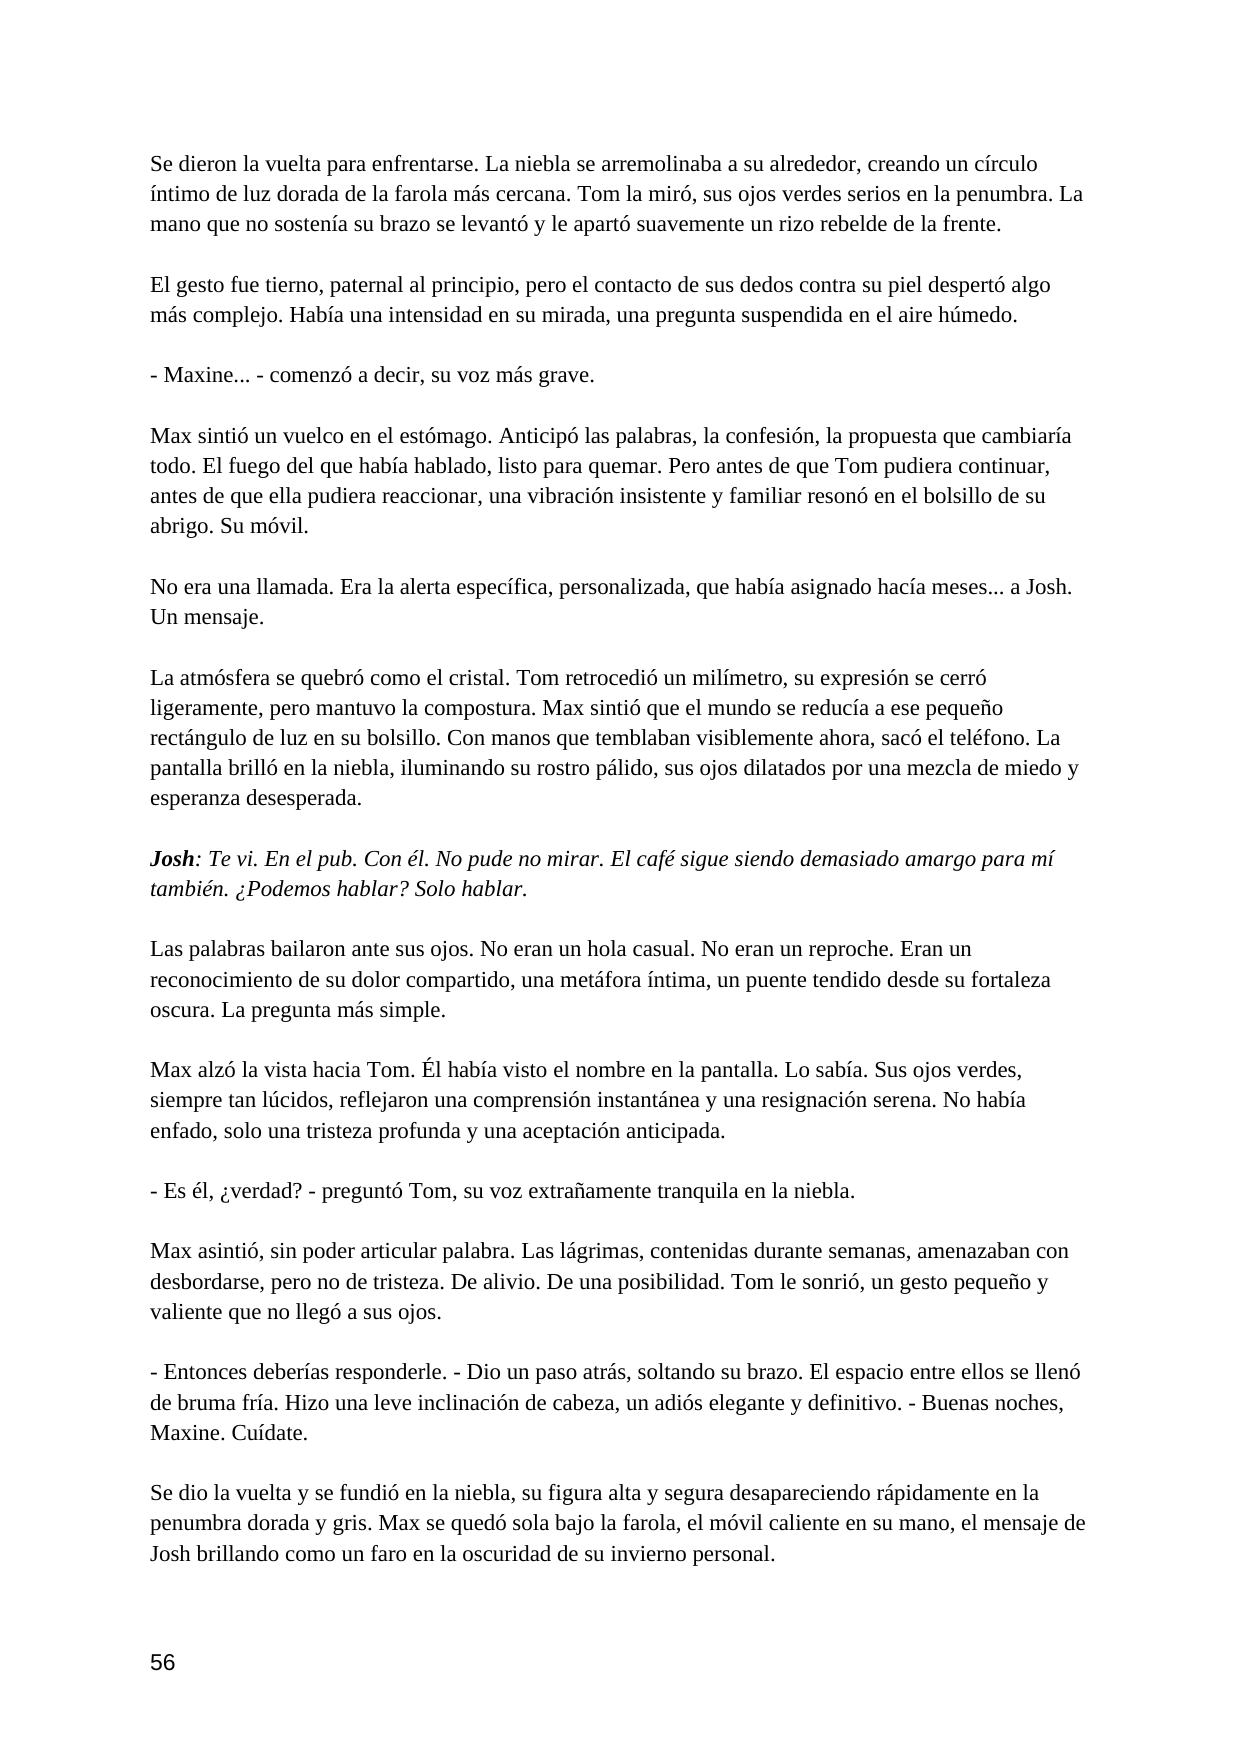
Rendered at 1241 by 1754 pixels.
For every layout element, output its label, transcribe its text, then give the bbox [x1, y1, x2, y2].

text - Entonces deberías responderle. - Dio un paso atrás, soltando su brazo. El espacio entre ellos se llenó de bruma fría. Hizo una leve inclinación de cabeza, un adiós elegante y definitivo. - Buenas noches, Maxine. Cuídate. [150, 1358, 1090, 1445]
text - Es él, ¿verdad? - preguntó Tom, su voz extrañamente tranquila en la niebla. [150, 1177, 1090, 1203]
text Josh: Te vi. En el pub. Con él. No pude no mirar. El café sigue siendo demasiado amargo para mí también. ¿Podemos hablar? Solo hablar. [150, 845, 1090, 901]
text No era una llamada. Era la alerta específica, personalizada, que había asignado hacía meses... a Josh. Un mensaje. [150, 573, 1090, 629]
text Se dio la vuelta y se fundió en la niebla, su figura alta y segura desapareciendo rápidamente en la penumbra dorada y gris. Max se quedó sola bajo la farola, el móvil caliente en su mano, el mensaje de Josh brillando como un faro en la oscuridad de su invierno personal. [150, 1479, 1090, 1566]
text Las palabras bailaron ante sus ojos. No eran un hola casual. No eran un reproche. Eran un reconocimiento de su dolor compartido, una metáfora íntima, un puente tendido desde su fortaleza oscura. La pregunta más simple. [150, 935, 1090, 1022]
text El gesto fue tierno, paternal al principio, pero el contacto de sus dedos contra su piel despertó algo más complejo. Había una intensidad en su mirada, una pregunta suspendida en el aire húmedo. [150, 271, 1090, 327]
text - Maxine... - comenzó a decir, su voz más grave. [150, 361, 1090, 388]
text Max sintió un vuelco en el estómago. Anticipó las palabras, la confesión, la propuesta que cambiaría todo. El fuego del que había hablado, listo para quemar. Pero antes de que Tom pudiera continuar, antes de que ella pudiera reaccionar, una vibración insistente y familiar resonó en el bolsillo de su abrigo. Su móvil. [150, 422, 1090, 539]
text Se dieron la vuelta para enfrentarse. La niebla se arremolinaba a su alrededor, creando un círculo íntimo de luz dorada de la farola más cercana. Tom la miró, sus ojos verdes serios en la penumbra. La mano que no sostenía su brazo se levantó y le apartó suavemente un rizo rebelde de la frente. [150, 150, 1090, 237]
text La atmósfera se quebró como el cristal. Tom retrocedió un milímetro, su expresión se cerró ligeramente, pero mantuvo la compostura. Max sintió que el mundo se reducía a ese pequeño rectángulo de luz en su bolsillo. Con manos que temblaban visiblemente ahora, sacó el teléfono. La pantalla brilló en la niebla, iluminando su rostro pálido, sus ojos dilatados por una mezcla de miedo y esperanza desesperada. [150, 663, 1090, 811]
text Max alzó la vista hacia Tom. Él había visto el nombre en la pantalla. Lo sabía. Sus ojos verdes, siempre tan lúcidos, reflejaron una comprensión instantánea y una resignación serena. No había enfado, solo una tristeza profunda y una aceptación anticipada. [150, 1056, 1090, 1143]
text Max asintió, sin poder articular palabra. Las lágrimas, contenidas durante semanas, amenazaban con desbordarse, pero no de tristeza. De alivio. De una posibilidad. Tom le sonrió, un gesto pequeño y valiente que no llegó a sus ojos. [150, 1237, 1090, 1324]
